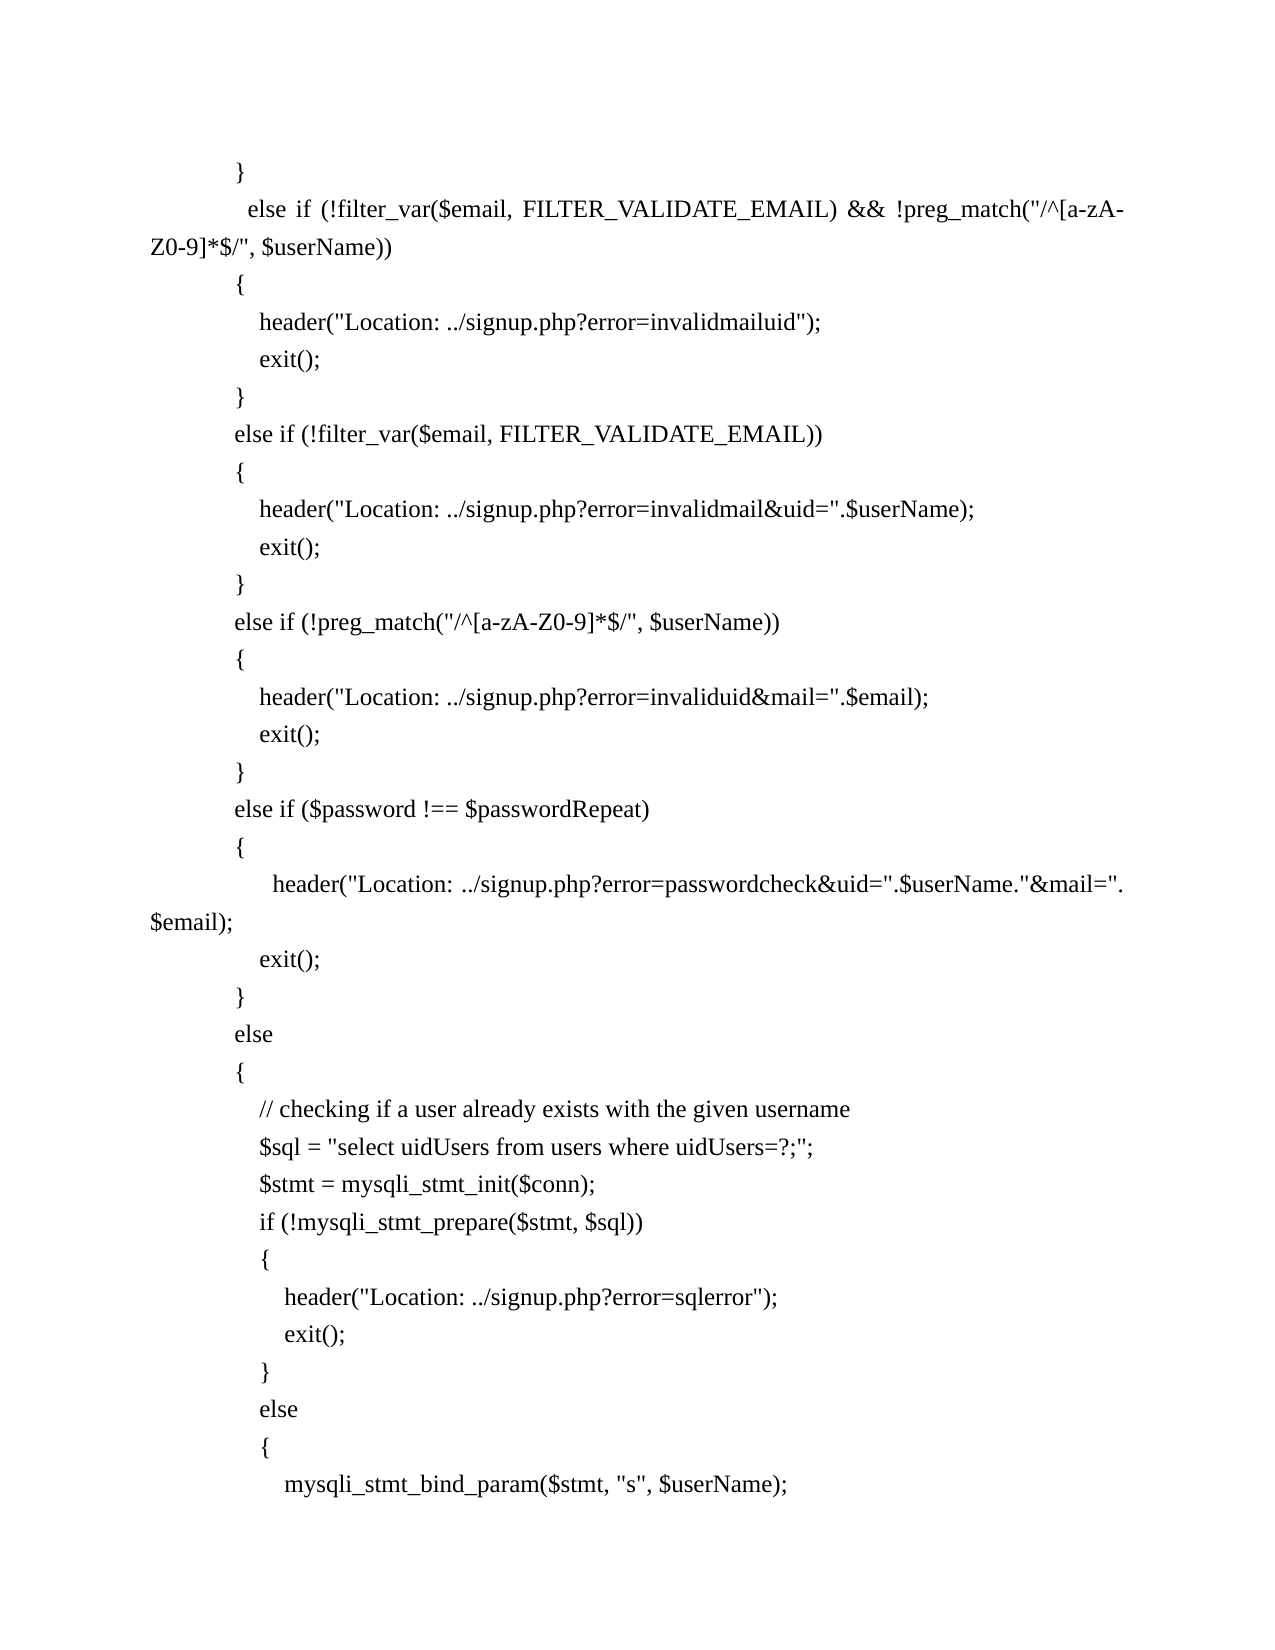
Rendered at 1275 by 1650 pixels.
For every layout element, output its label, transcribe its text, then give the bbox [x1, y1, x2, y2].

text $sql = "select uidUsers from users where uidUsers=?;"; [150, 1125, 1125, 1162]
text { [150, 1050, 1125, 1087]
text exit(); [150, 937, 1125, 975]
text header("Location: ../signup.php?error=invalidmailuid"); [150, 300, 1125, 337]
text exit(); [150, 337, 1125, 375]
text $stmt = mysqli_stmt_init($conn); [150, 1162, 1125, 1200]
text exit(); [150, 1312, 1125, 1350]
text exit(); [150, 525, 1125, 562]
text else if ($password !== $passwordRepeat) [150, 787, 1125, 825]
text else if (!preg_match("/^[a-zA-Z0-9]*$/", $userName)) [150, 600, 1125, 637]
text if (!mysqli_stmt_prepare($stmt, $sql)) [150, 1200, 1125, 1237]
text else if (!filter_var($email, FILTER_VALIDATE_EMAIL) && !preg_match("/^[a-zA-Z0-9]*$/", $userName)) [150, 187, 1125, 262]
text else [150, 1012, 1125, 1050]
text else if (!filter_var($email, FILTER_VALIDATE_EMAIL)) [150, 412, 1125, 450]
text } [150, 150, 1125, 187]
text { [150, 262, 1125, 300]
text } [150, 975, 1125, 1012]
text header("Location: ../signup.php?error=passwordcheck&uid=".$userName."&mail=".$email); [150, 862, 1125, 937]
text header("Location: ../signup.php?error=invaliduid&mail=".$email); [150, 675, 1125, 712]
text { [150, 825, 1125, 862]
text } [150, 1350, 1125, 1387]
text // checking if a user already exists with the given username [150, 1087, 1125, 1125]
text mysqli_stmt_bind_param($stmt, "s", $userName); [150, 1462, 1125, 1500]
text { [150, 637, 1125, 675]
text { [150, 450, 1125, 487]
text } [150, 562, 1125, 600]
text { [150, 1425, 1125, 1462]
text } [150, 375, 1125, 412]
text { [150, 1237, 1125, 1275]
text header("Location: ../signup.php?error=sqlerror"); [150, 1275, 1125, 1312]
text header("Location: ../signup.php?error=invalidmail&uid=".$userName); [150, 487, 1125, 525]
text else [150, 1387, 1125, 1425]
text } [150, 750, 1125, 787]
text exit(); [150, 712, 1125, 750]
